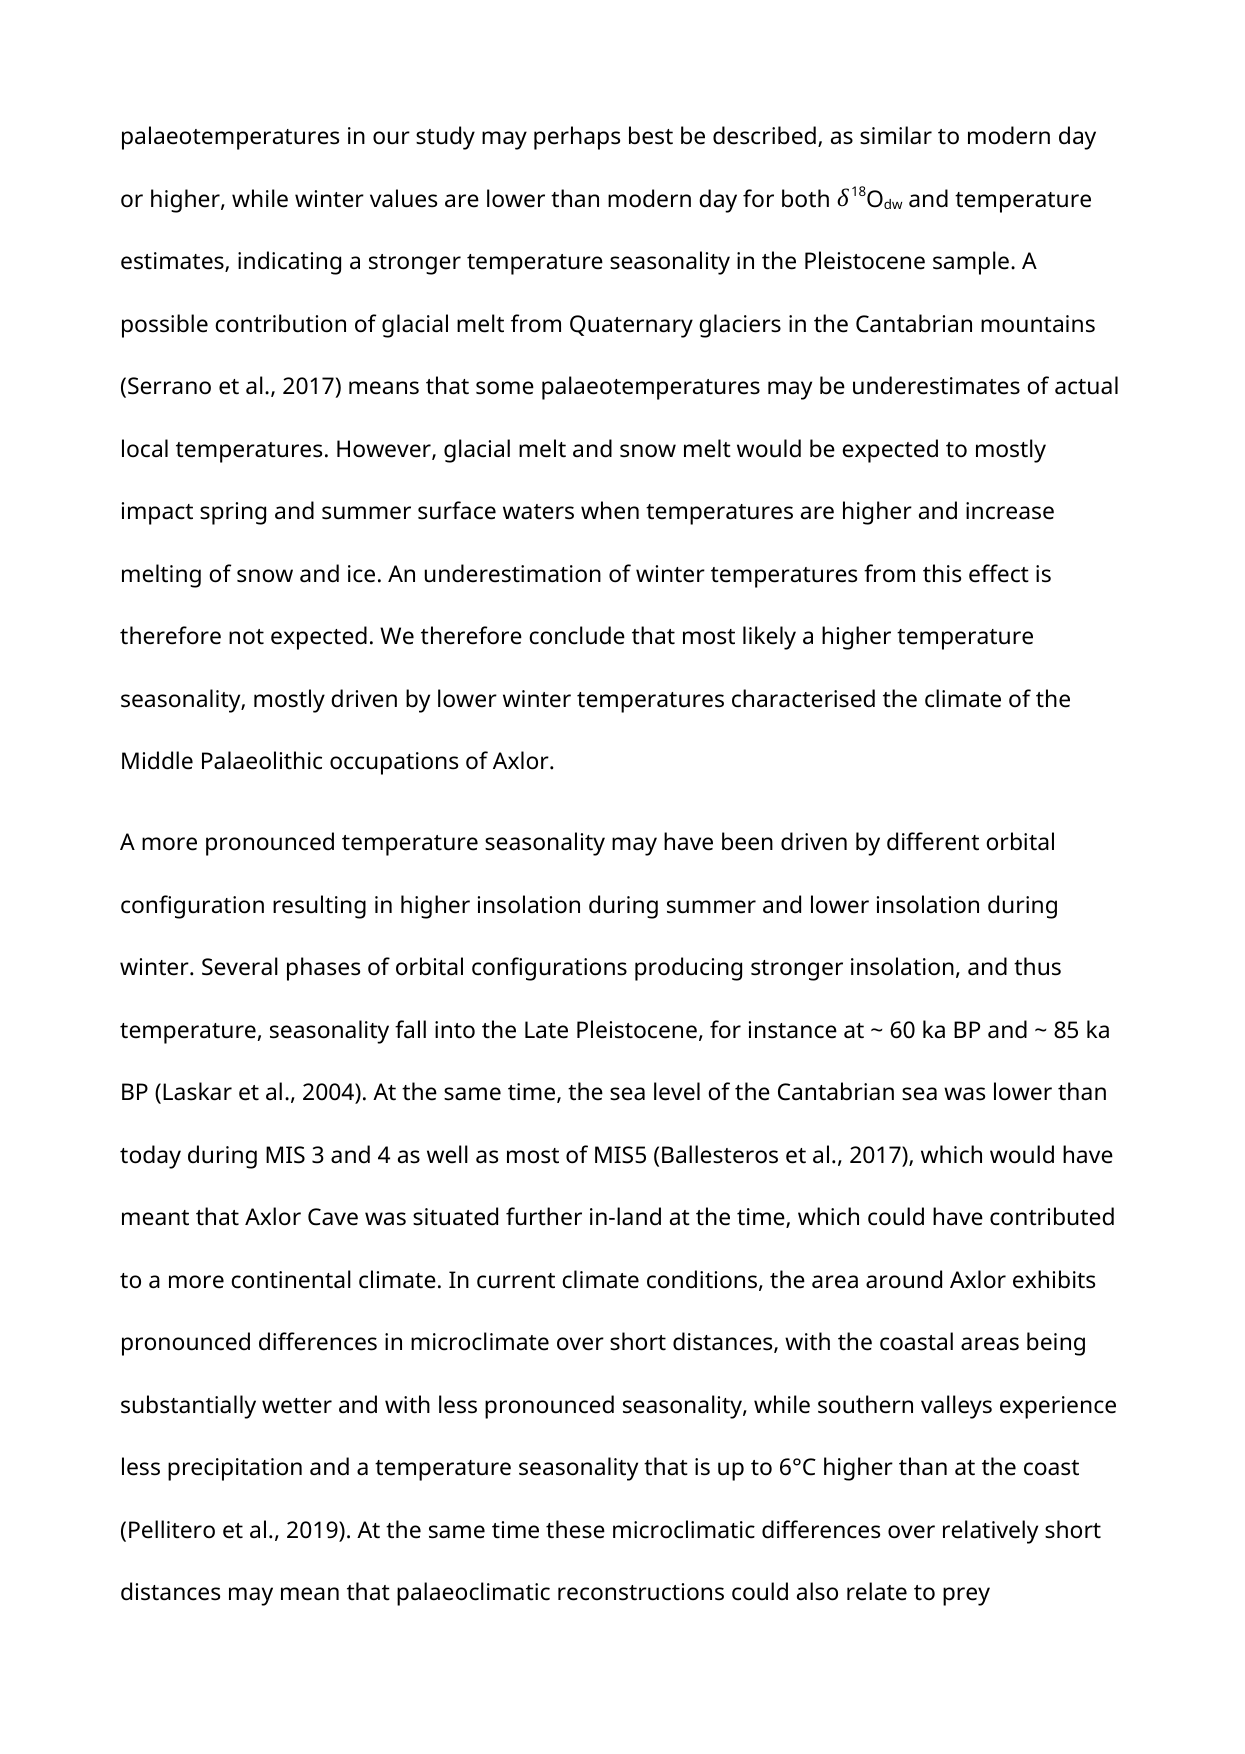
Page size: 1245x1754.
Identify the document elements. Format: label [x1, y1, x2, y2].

text [120, 826, 1125, 1607]
text [120, 120, 1125, 776]
